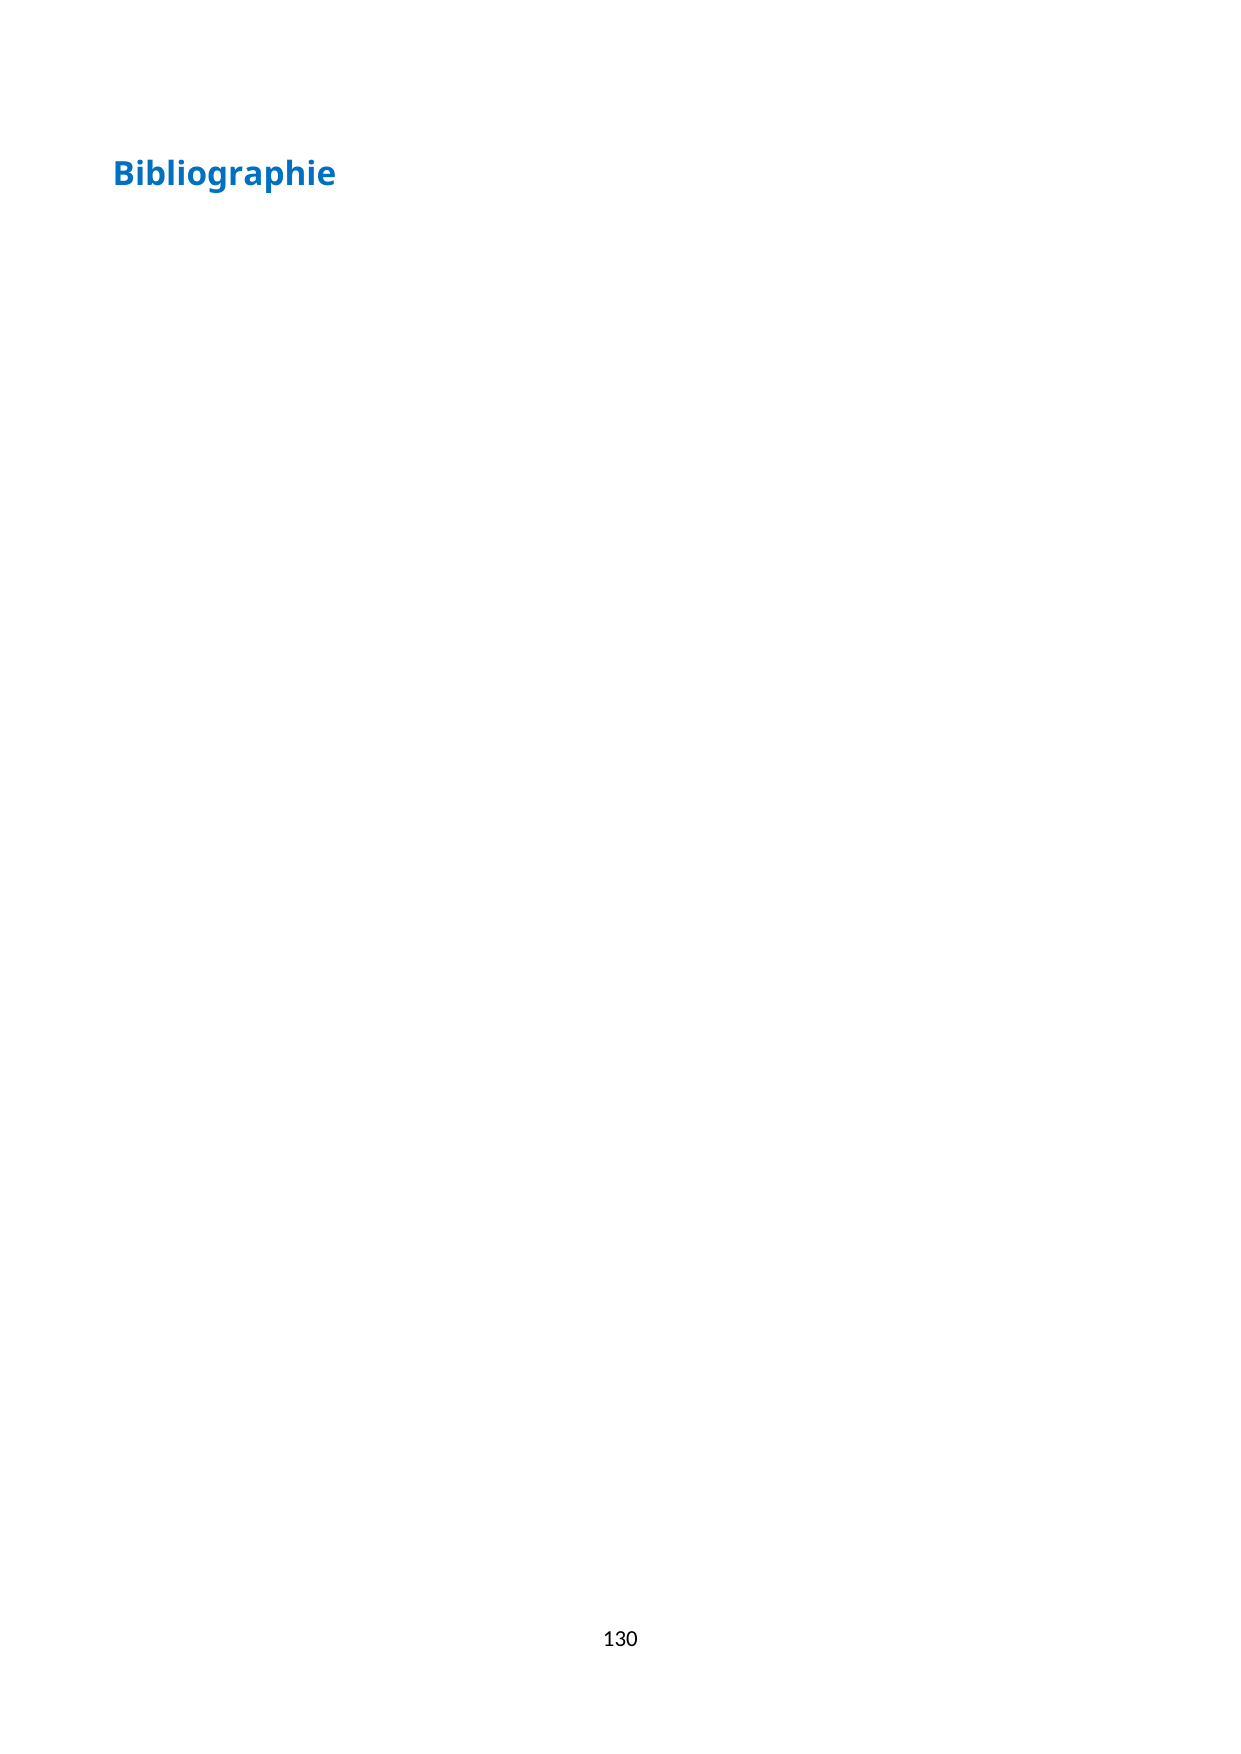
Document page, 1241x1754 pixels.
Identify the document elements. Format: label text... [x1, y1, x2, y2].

subtitle Bibliographie [112, 150, 1128, 195]
